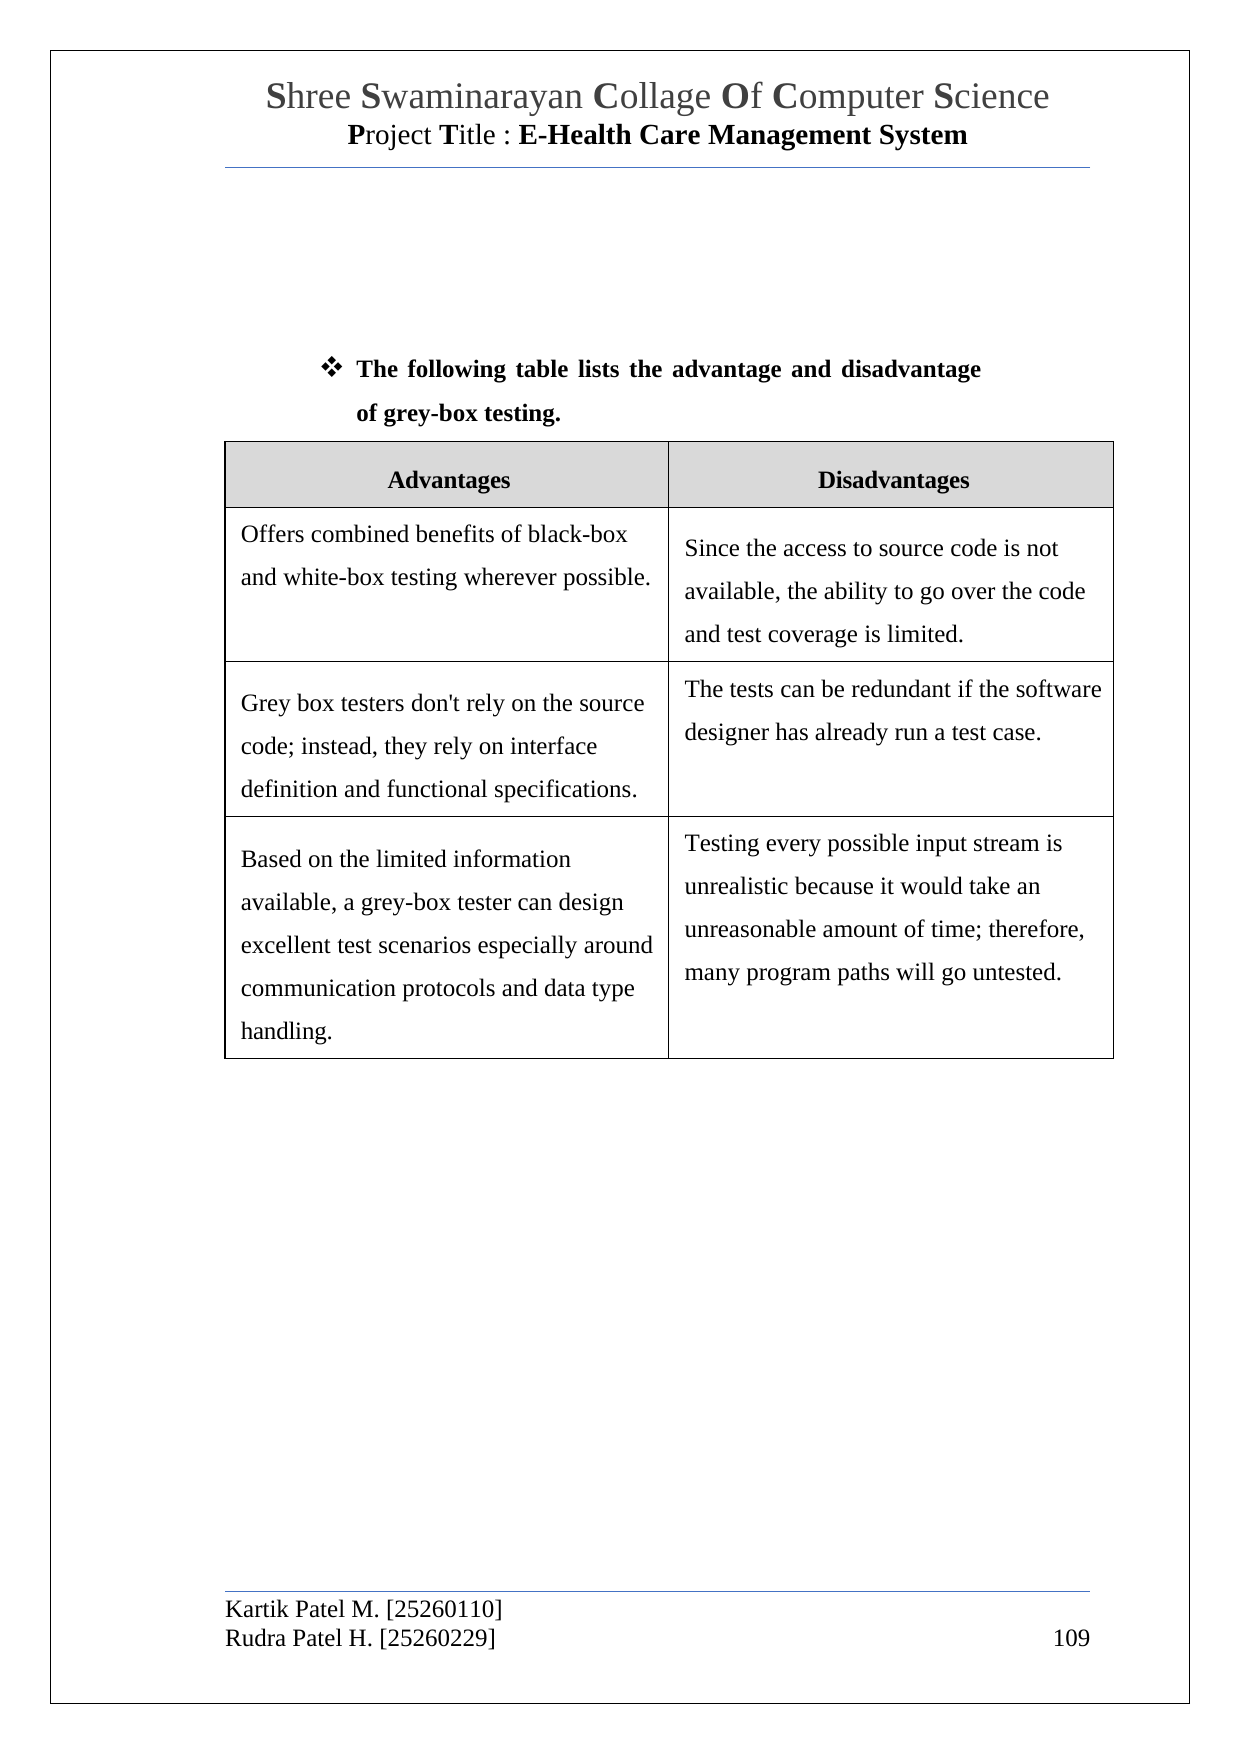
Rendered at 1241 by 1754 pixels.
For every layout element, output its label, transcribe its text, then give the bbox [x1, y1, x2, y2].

table_header Advantages [226, 442, 668, 507]
table_cell Testing every possible input stream is unrealistic because it would take an unreasonable amount of time; therefore, many program paths will go untested. [669, 817, 1113, 1058]
table_cell The tests can be redundant if the software designer has already run a test case. [669, 662, 1113, 816]
list The following table lists the advantage and disadvantage of grey-box testing. [319, 354, 982, 426]
table_cell Grey box testers don't rely on the source code; instead, they rely on interface definition and functional specifications. [226, 662, 668, 816]
table_cell Based on the limited information available, a grey-box tester can design excellent test scenarios especially around communication protocols and data type handling. [226, 817, 668, 1058]
table_cell Since the access to source code is not available, the ability to go over the code and test coverage is limited. [669, 508, 1113, 661]
table_cell Offers combined benefits of black-box and white-box testing wherever possible. [226, 508, 668, 661]
table_header Disadvantages [669, 442, 1113, 507]
